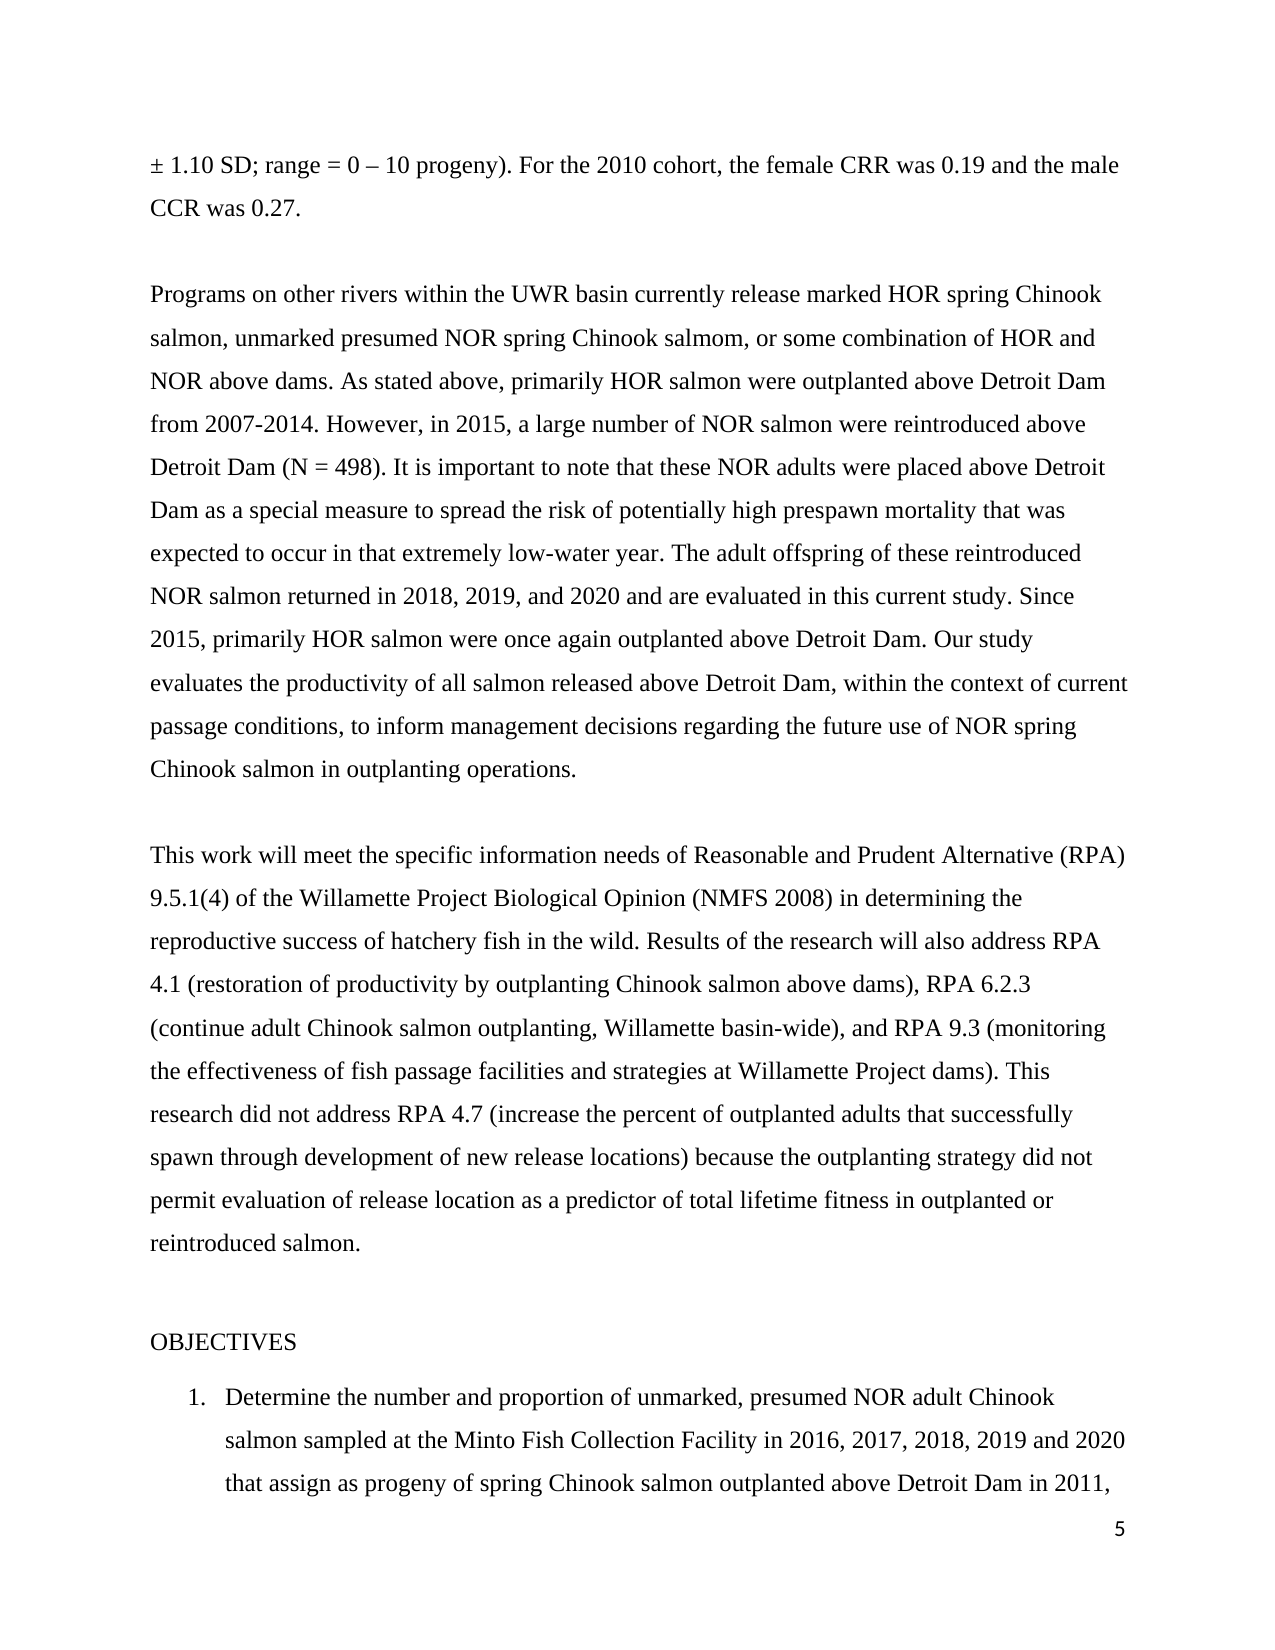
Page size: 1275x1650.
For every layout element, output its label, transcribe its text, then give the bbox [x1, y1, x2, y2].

text OBJECTIVES [150, 1327, 1130, 1355]
text Programs on other rivers within the UWR basin currently release marked HOR spring Chinook salmon, unmarked presumed NOR spring Chinook salmom, or some combination of HOR and NOR above dams. As stated above, primarily HOR salmon were outplanted above Detroit Dam from 2007-2014. However, in 2015, a large number of NOR salmon were reintroduced above Detroit Dam (N = 498). It is important to note that these NOR adults were placed above Detroit Dam as a special measure to spread the risk of potentially high prespawn mortality that was expected to occur in that extremely low-water year. The adult offspring of these reintroduced NOR salmon returned in 2018, 2019, and 2020 and are evaluated in this current study. Since 2015, primarily HOR salmon were once again outplanted above Detroit Dam. Our study evaluates the productivity of all salmon released above Detroit Dam, within the context of current passage conditions, to inform management decisions regarding the future use of NOR spring Chinook salmon in outplanting operations. [150, 279, 1130, 783]
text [150, 150, 1130, 222]
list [187, 1382, 1130, 1497]
text This work will meet the specific information needs of Reasonable and Prudent Alternative (RPA) 9.5.1(4) of the Willamette Project Biological Opinion (NMFS 2008) in determining the reproductive success of hatchery fish in the wild. Results of the research will also address RPA 4.1 (restoration of productivity by outplanting Chinook salmon above dams), RPA 6.2.3 (continue adult Chinook salmon outplanting, Willamette basin-wide), and RPA 9.3 (monitoring the effectiveness of fish passage facilities and strategies at Willamette Project dams). This research did not address RPA 4.7 (increase the percent of outplanted adults that successfully spawn through development of new release locations) because the outplanting strategy did not permit evaluation of release location as a predictor of total lifetime fitness in outplanted or reintroduced salmon. [150, 840, 1130, 1257]
